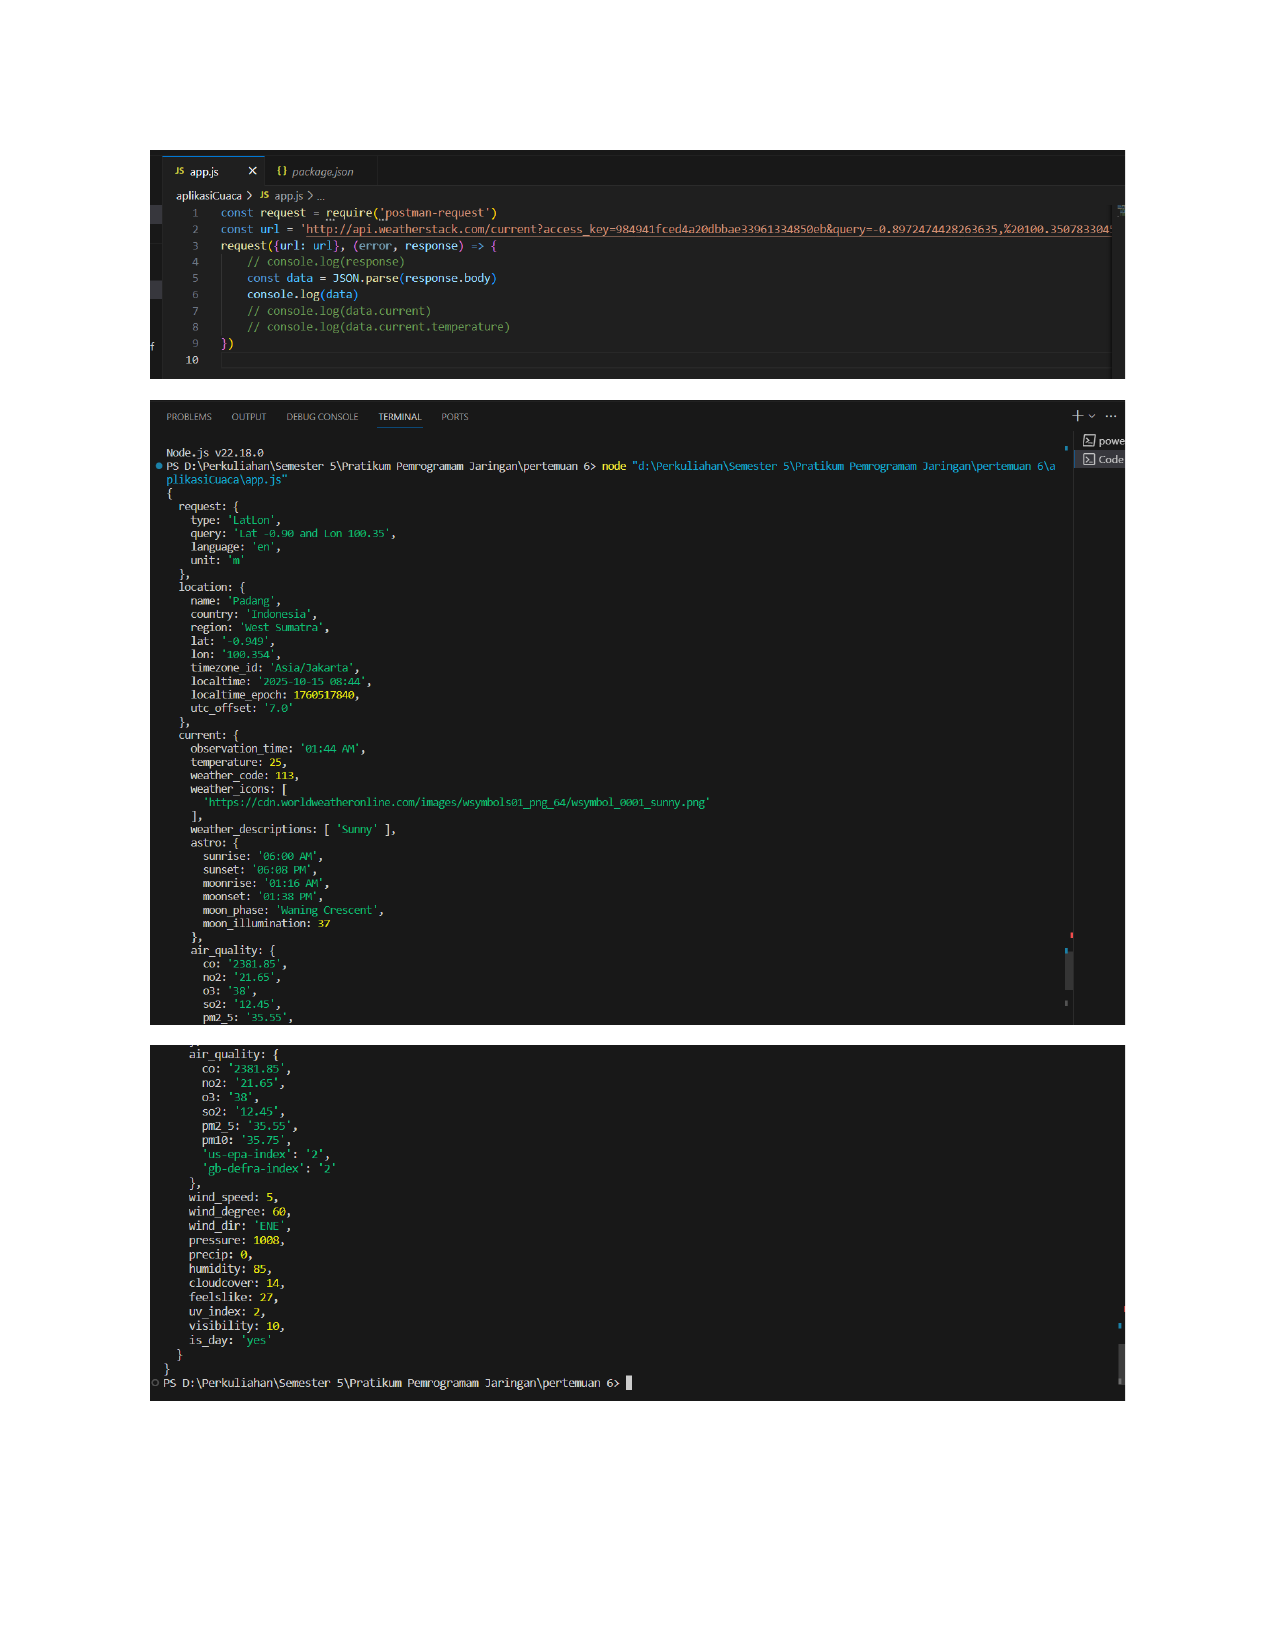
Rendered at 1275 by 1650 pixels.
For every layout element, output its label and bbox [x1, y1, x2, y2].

picture [150, 1045, 1125, 1401]
picture [150, 400, 1125, 1025]
picture [150, 150, 1125, 379]
